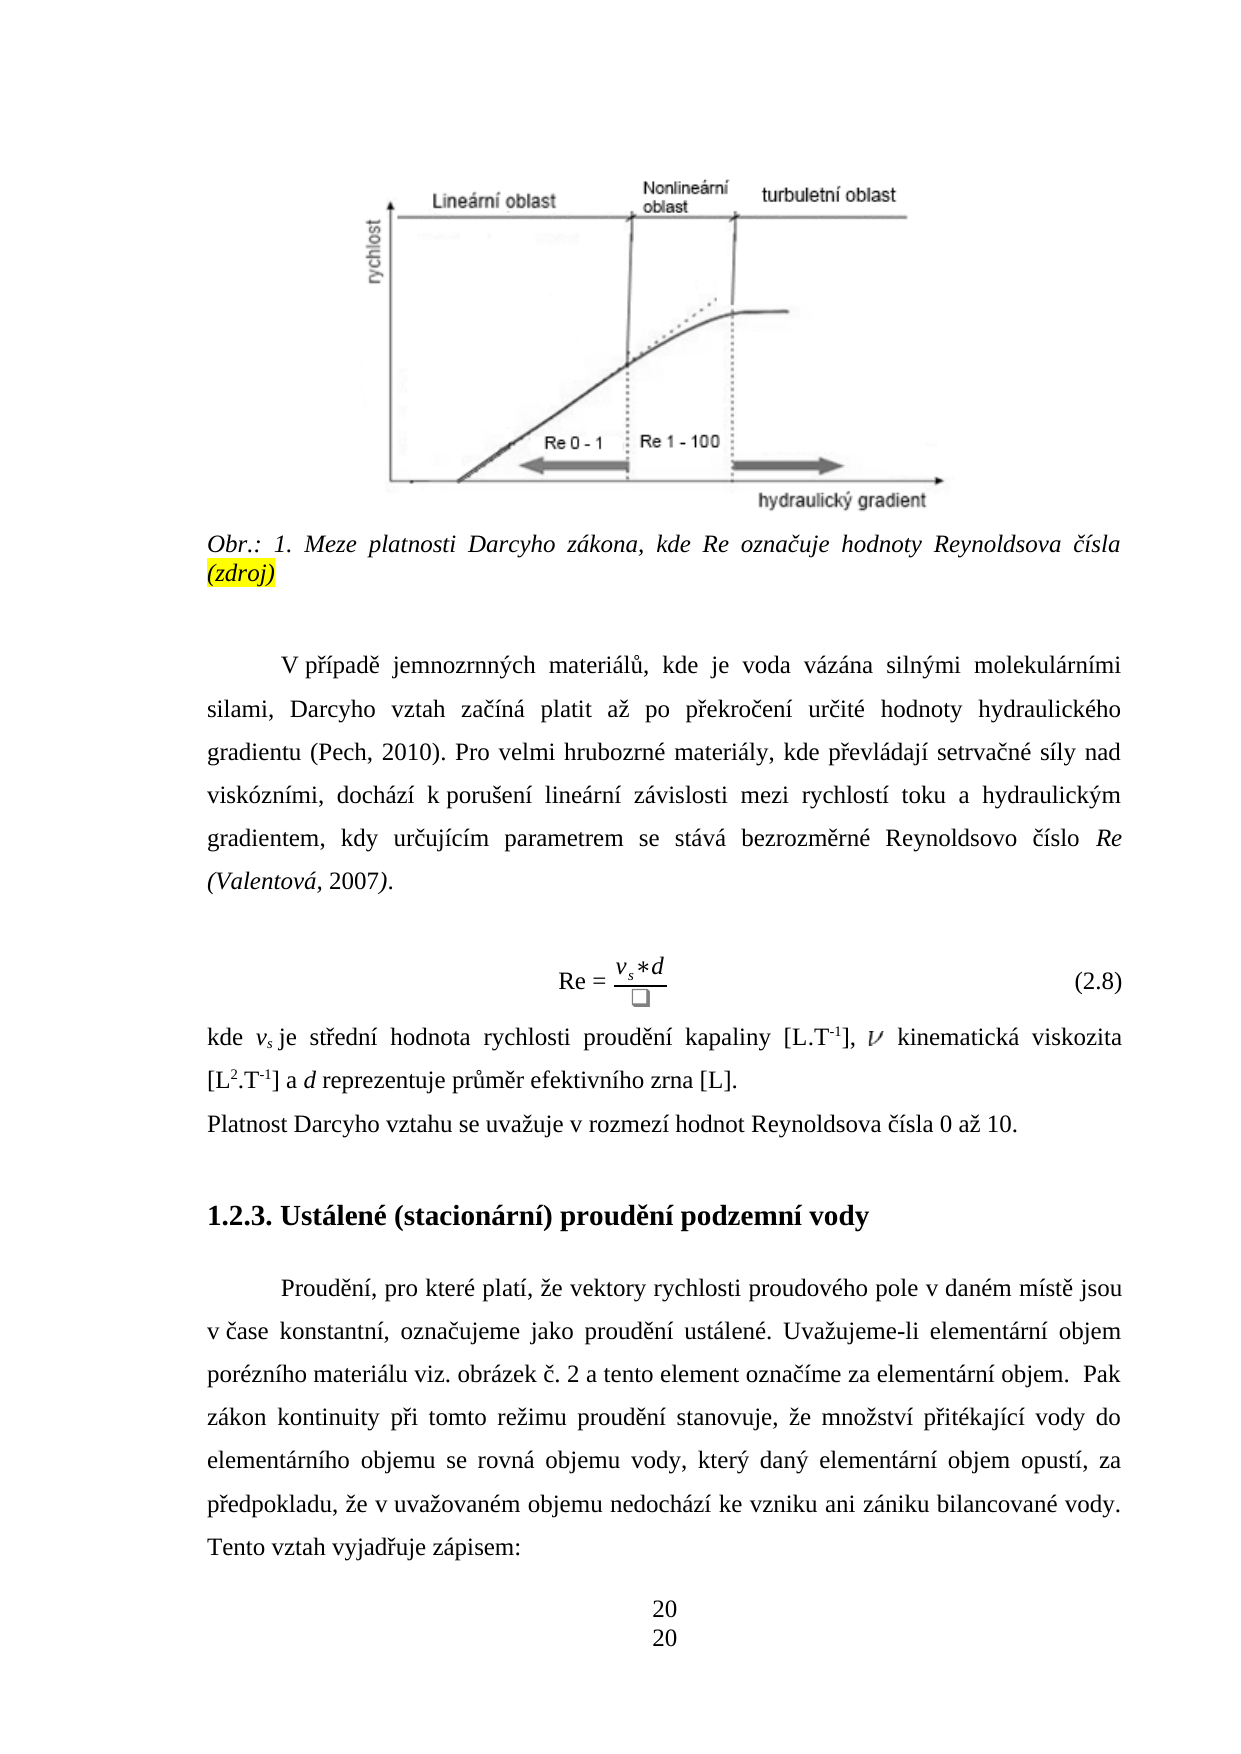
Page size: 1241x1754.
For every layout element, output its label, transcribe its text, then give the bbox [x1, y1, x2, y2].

text Platnost Darcyho vztahu se uvažuje v rozmezí hodnot Reynoldsova čísla 0 až 10. [207, 1109, 1122, 1137]
subtitle 1.2.3. Ustálené (stacionární) proudění podzemní vody [207, 1198, 1122, 1231]
text V případě jemnozrnných materiálů, kde je voda vázána silnými molekulárními silami, Darcyho vztah začíná platit až po překročení určité hodnoty hydraulického gradientu (Pech, 2010). Pro velmi hrubozrné materiály, kde převládají setrvačné síly nad viskózními, dochází k porušení lineární závislosti mezi rychlostí toku a hydraulickým gradientem, kdy určujícím parametrem se stává bezrozměrné Reynoldsovo číslo Re (Valentová, 2007). [207, 651, 1122, 895]
text Obr.: 1. Meze platnosti Darcyho zákona, kde Re označuje hodnoty Reynoldsova čísla (zdroj) [207, 529, 1122, 587]
text Proudění, pro které platí, že vektory rychlosti proudového pole v daném místě jsou v čase konstantní, označujeme jako proudění ustálené. Uvažujeme-li elementární objem porézního materiálu viz. obrázek č. 2 a tento element označíme za elementární objem. Pak zákon kontinuity při tomto režimu proudění stanovuje, že množství přitékající vody do elementárního objemu se rovná objemu vody, který daný elementární objem opustí, za předpokladu, že v uvažovaném objemu nedochází ke vzniku ani zániku bilancované vody. Tento vztah vyjadřuje zápisem: [207, 1273, 1122, 1561]
picture [360, 177, 969, 515]
picture [868, 1031, 885, 1046]
text Re = (2.8) [207, 952, 1122, 1008]
text kde vs je střední hodnota rychlosti proudění kapaliny [L.T-1], kinematická viskozita [L2.T-1] a d reprezentuje průměr efektivního zrna [L]. [207, 1022, 1122, 1094]
